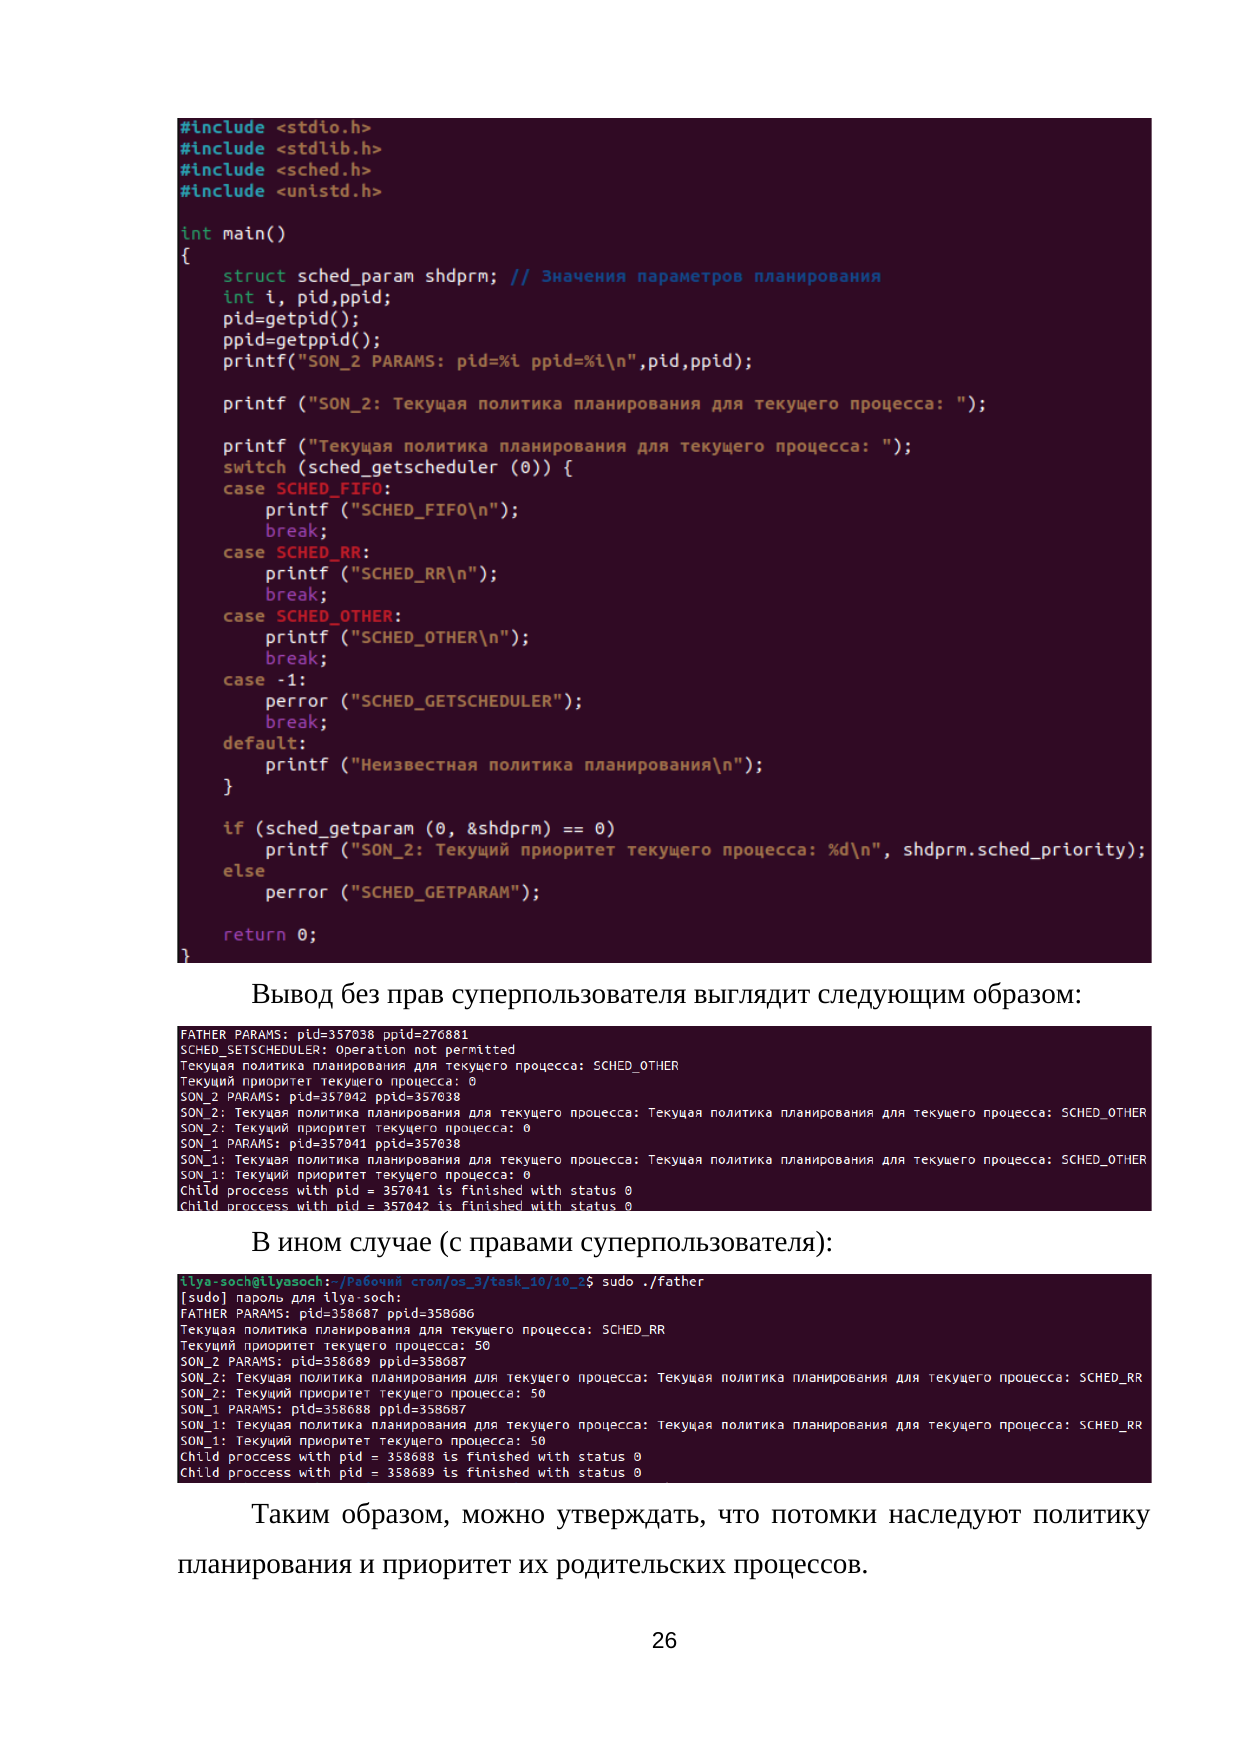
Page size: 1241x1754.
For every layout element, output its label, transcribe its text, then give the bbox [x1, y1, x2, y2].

picture [177, 1026, 1152, 1211]
list Вывод без прав суперпользователя выглядит следующим образом: [177, 976, 1152, 1009]
list Таким образом, можно утверждать, что потомки наследуют политику планирования и приоритет их родительских процессов. [177, 1496, 1152, 1579]
picture [177, 1274, 1152, 1483]
list В ином случае (с правами суперпользователя): [177, 1224, 1152, 1257]
picture [177, 118, 1152, 963]
